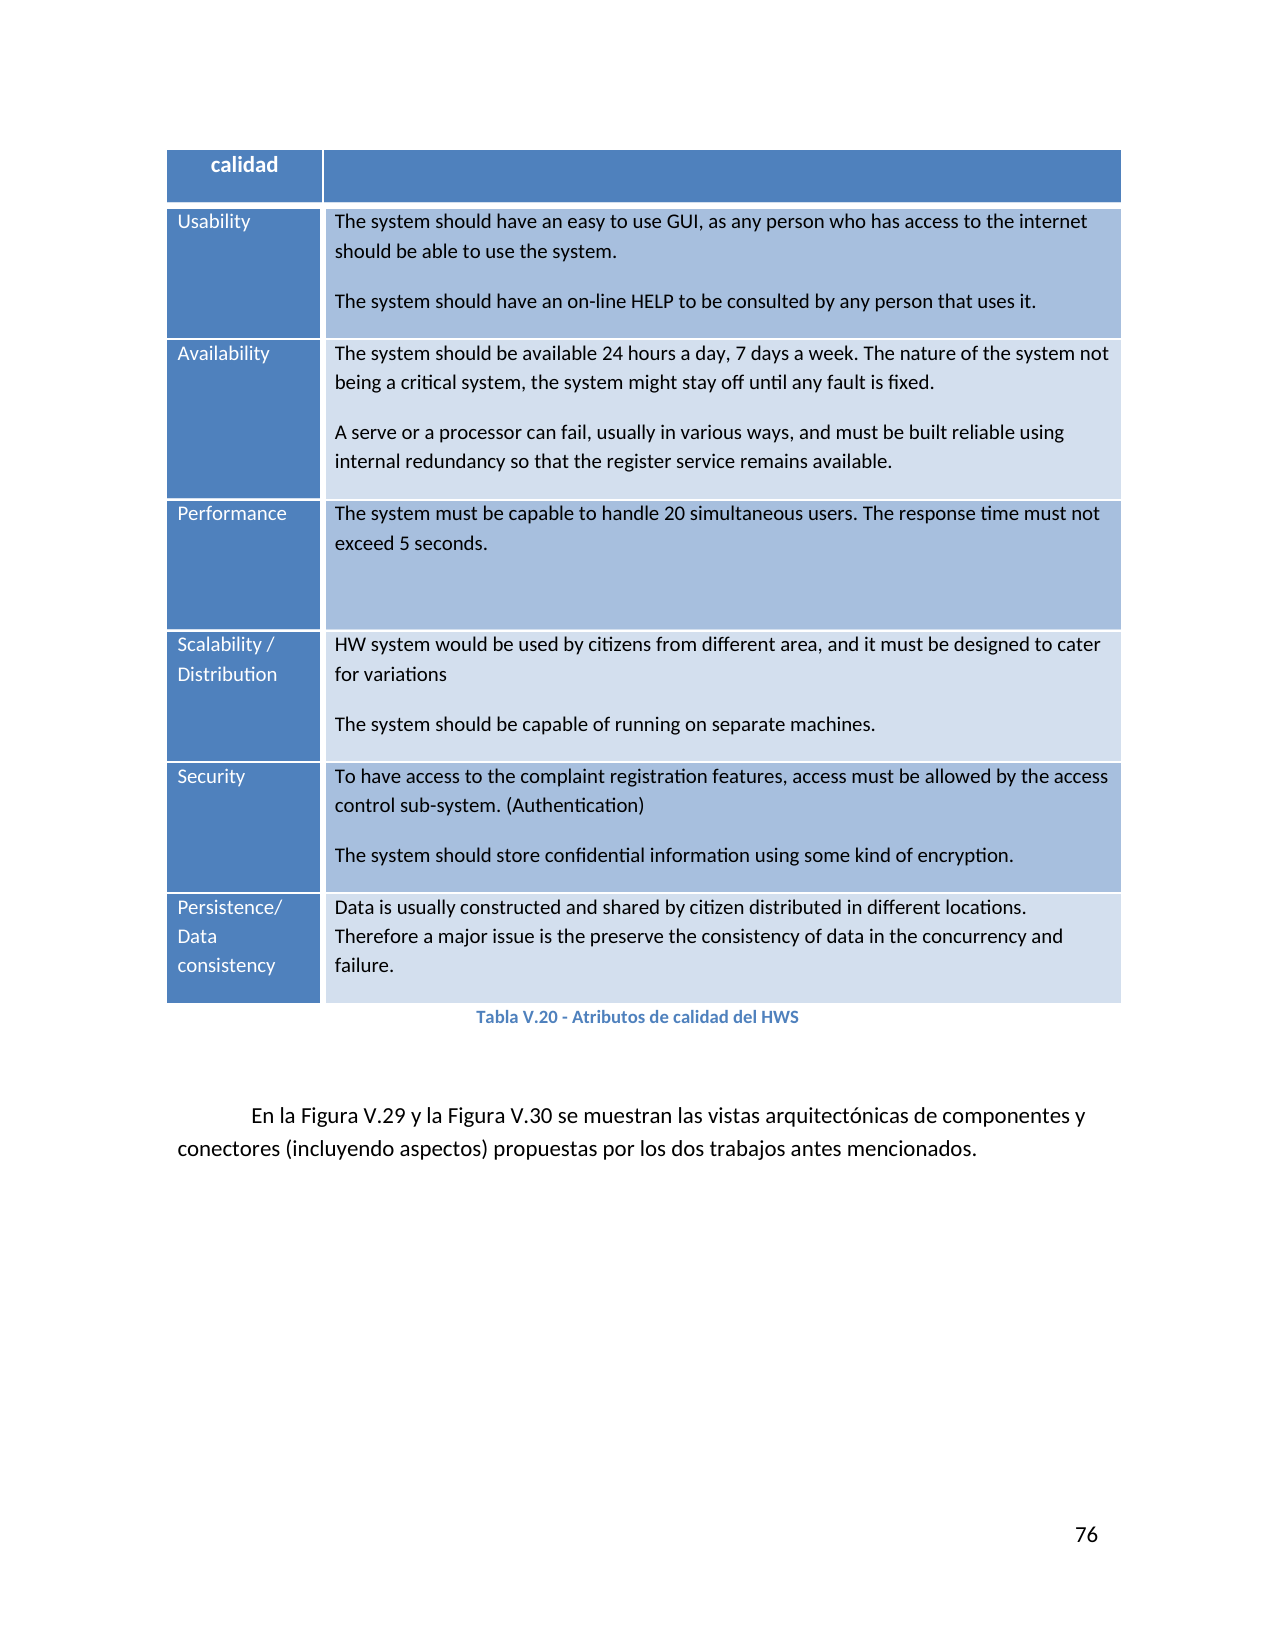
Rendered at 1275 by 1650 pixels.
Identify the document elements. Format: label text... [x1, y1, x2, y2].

table_cell HW system would be used by citizens from different area, and it must be designed to cater for variations The system should be capable of running on separate machines. [326, 632, 1121, 761]
table_cell The system should have an easy to use GUI, as any person who has access to the internet should be able to use the system. The system should have an on-line HELP to be consulted by any person that uses it. [326, 209, 1121, 338]
table_cell The system must be capable to handle 20 simultaneous users. The response time must not exceed 5 seconds. [326, 501, 1121, 629]
table_cell The system should be available 24 hours a day, 7 days a week. The nature of the system not being a critical system, the system might stay off until any fault is fixed. A serve or a processor can fail, usually in various ways, and must be built reliable using internal redundancy so that the register service remains available. [326, 340, 1121, 498]
table_cell Data is usually constructed and shared by citizen distributed in different locations. Therefore a major issue is the preserve the consistency of data in the concurrency and failure. [326, 894, 1121, 1003]
table_cell Availability [167, 340, 320, 498]
table_cell To have access to the complaint registration features, access must be allowed by the access control sub-system. (Authentication) The system should store confidential information using some kind of encryption. [326, 763, 1121, 892]
table_cell Performance [167, 501, 320, 629]
table_cell Usability [167, 209, 320, 338]
table_cell Scalability / Distribution [167, 632, 320, 761]
table_cell Security [167, 763, 320, 892]
table_header Descripción [324, 150, 1121, 202]
table_header Atributo de calidad [167, 150, 322, 202]
table_cell Persistence/ Data consistency [167, 894, 320, 1003]
